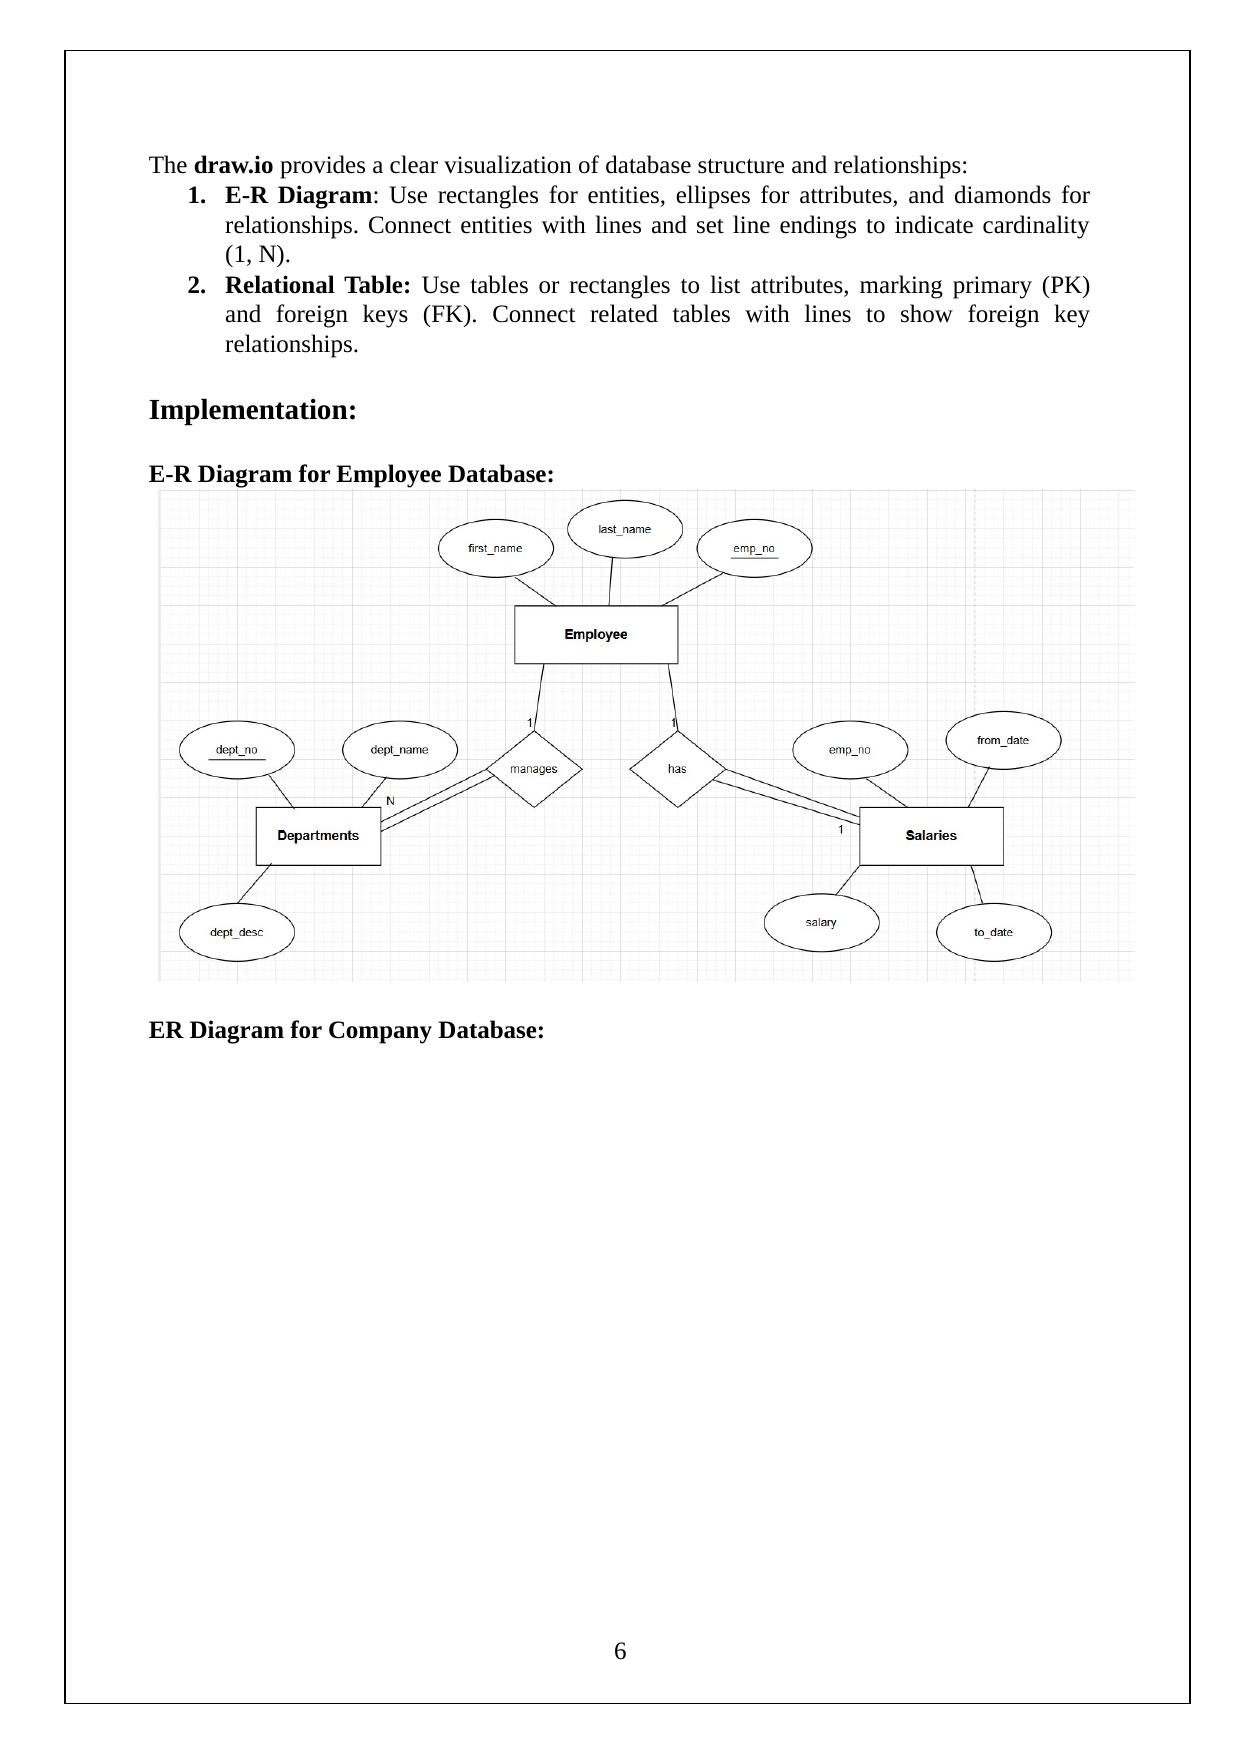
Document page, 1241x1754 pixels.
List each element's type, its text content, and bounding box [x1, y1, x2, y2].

text Implementation: [148, 392, 1147, 425]
list Relational Table: Use tables or rectangles to list attributes, marking primary (PK) and foreign keys (FK). Connect related tables with lines to show foreign key relationships. [187, 270, 1091, 358]
text E-R Diagram for Employee Database: [148, 459, 1106, 488]
text The draw.io provides a clear visualization of database structure and relationships: [148, 150, 1091, 179]
text ER Diagram for Company Database: [148, 1015, 1106, 1043]
picture [157, 489, 1135, 982]
list E-R Diagram: Use rectangles for entities, ellipses for attributes, and diamonds for relationships. Connect entities with lines and set line endings to indicate cardinality (1, N). [187, 180, 1091, 268]
